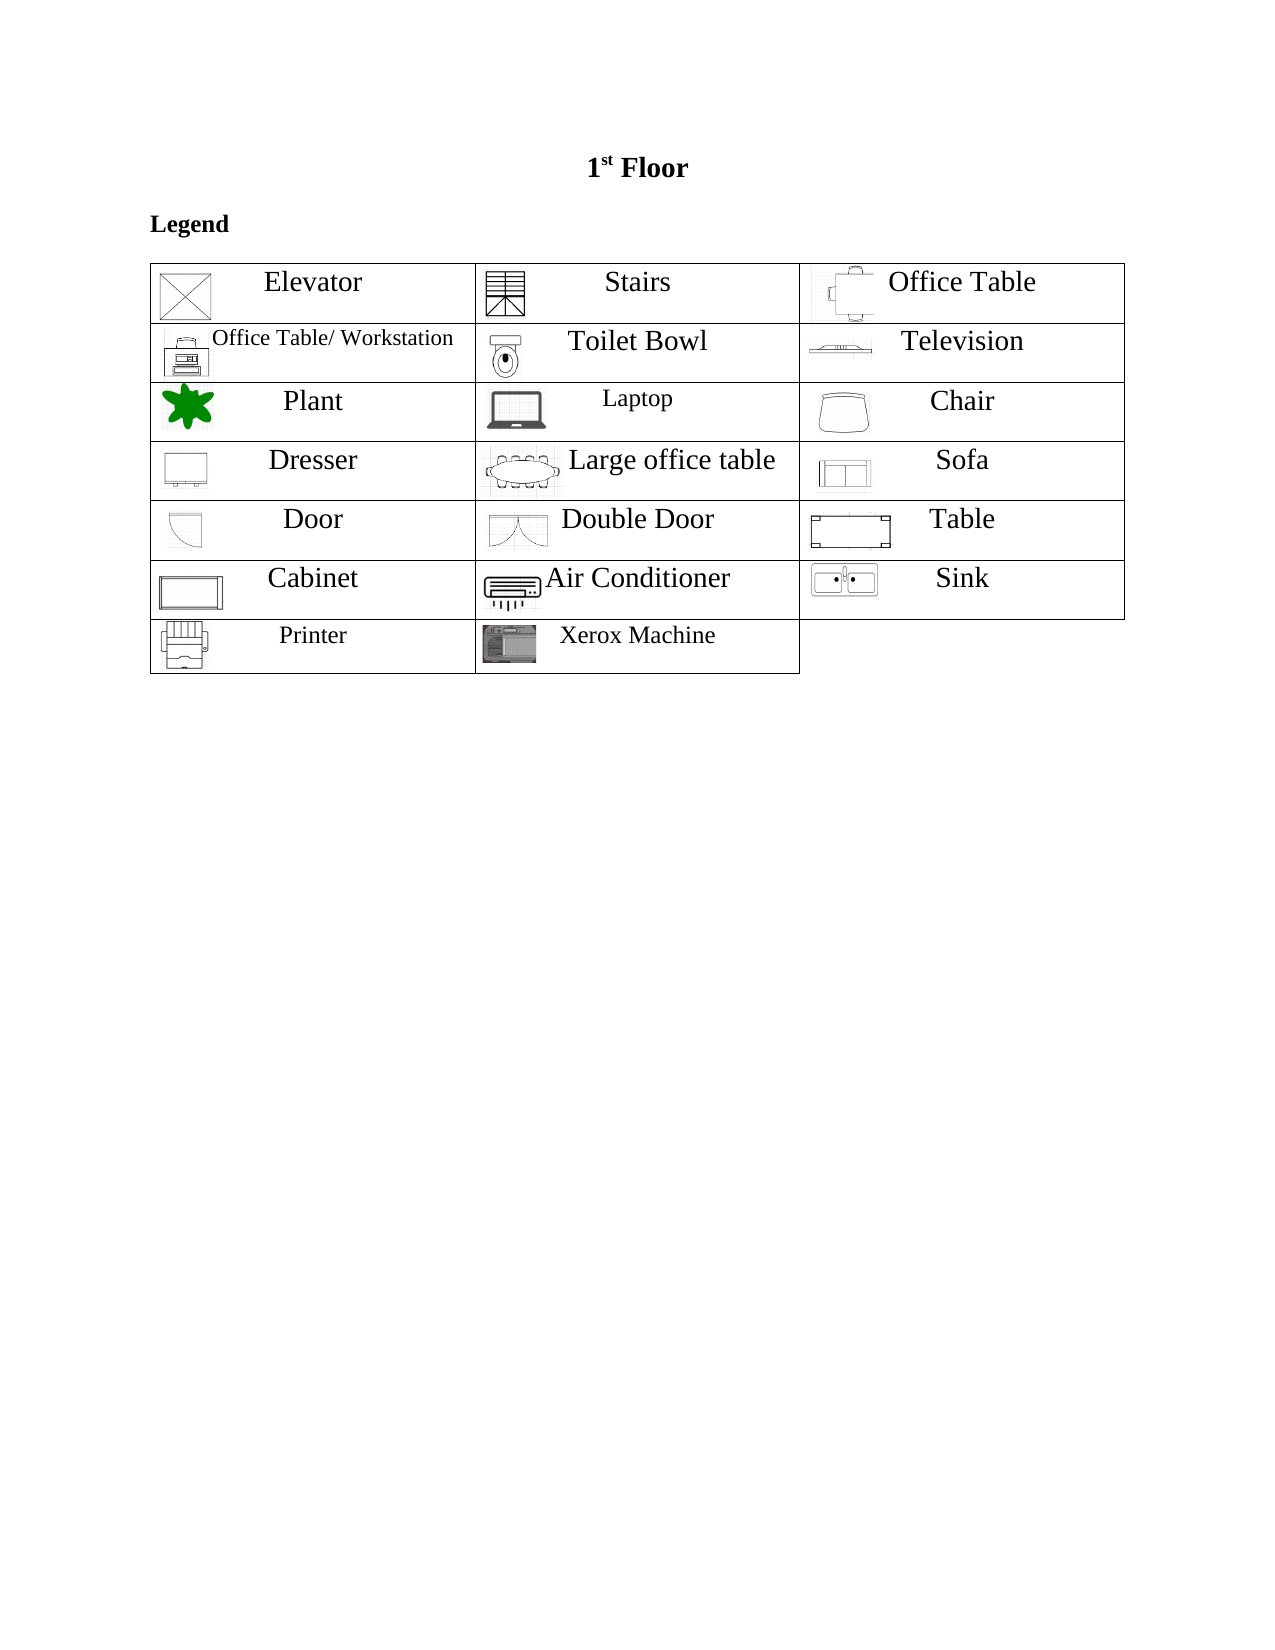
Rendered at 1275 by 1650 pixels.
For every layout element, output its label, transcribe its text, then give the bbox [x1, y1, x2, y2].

table_cell Door [151, 501, 475, 559]
table_cell Television [800, 324, 1124, 382]
table_cell Plant [151, 383, 475, 441]
picture [160, 620, 209, 670]
picture [160, 383, 215, 430]
table_cell Table [800, 501, 1124, 559]
picture [807, 512, 894, 550]
picture [485, 387, 547, 431]
picture [484, 269, 527, 319]
table_cell Sink [800, 561, 1124, 619]
table_cell Xerox Machine [476, 620, 799, 673]
table_cell Double Door [476, 501, 799, 559]
picture [159, 576, 223, 610]
table_cell Dresser [151, 442, 475, 500]
table_cell Office Table/ Workstation [151, 324, 475, 382]
picture [159, 273, 212, 321]
table_cell Toilet Bowl [476, 324, 799, 382]
picture [481, 445, 564, 498]
table_cell Laptop [476, 383, 799, 441]
picture [482, 575, 543, 612]
text 1st Floor [150, 150, 1125, 183]
picture [815, 458, 874, 494]
table_cell Large office table [476, 442, 799, 500]
table_cell Cabinet [151, 561, 475, 619]
table_cell Printer [151, 620, 475, 673]
table_cell Sofa [800, 442, 1124, 500]
table_header Stairs [476, 264, 799, 322]
picture [817, 392, 870, 434]
text Legend [150, 209, 1125, 238]
table_cell Air Conditioner [476, 561, 799, 619]
table_header Office Table [800, 264, 1124, 322]
picture [482, 625, 537, 663]
table_cell Chair [800, 383, 1124, 441]
table_header Elevator [151, 264, 475, 322]
picture [810, 562, 879, 597]
